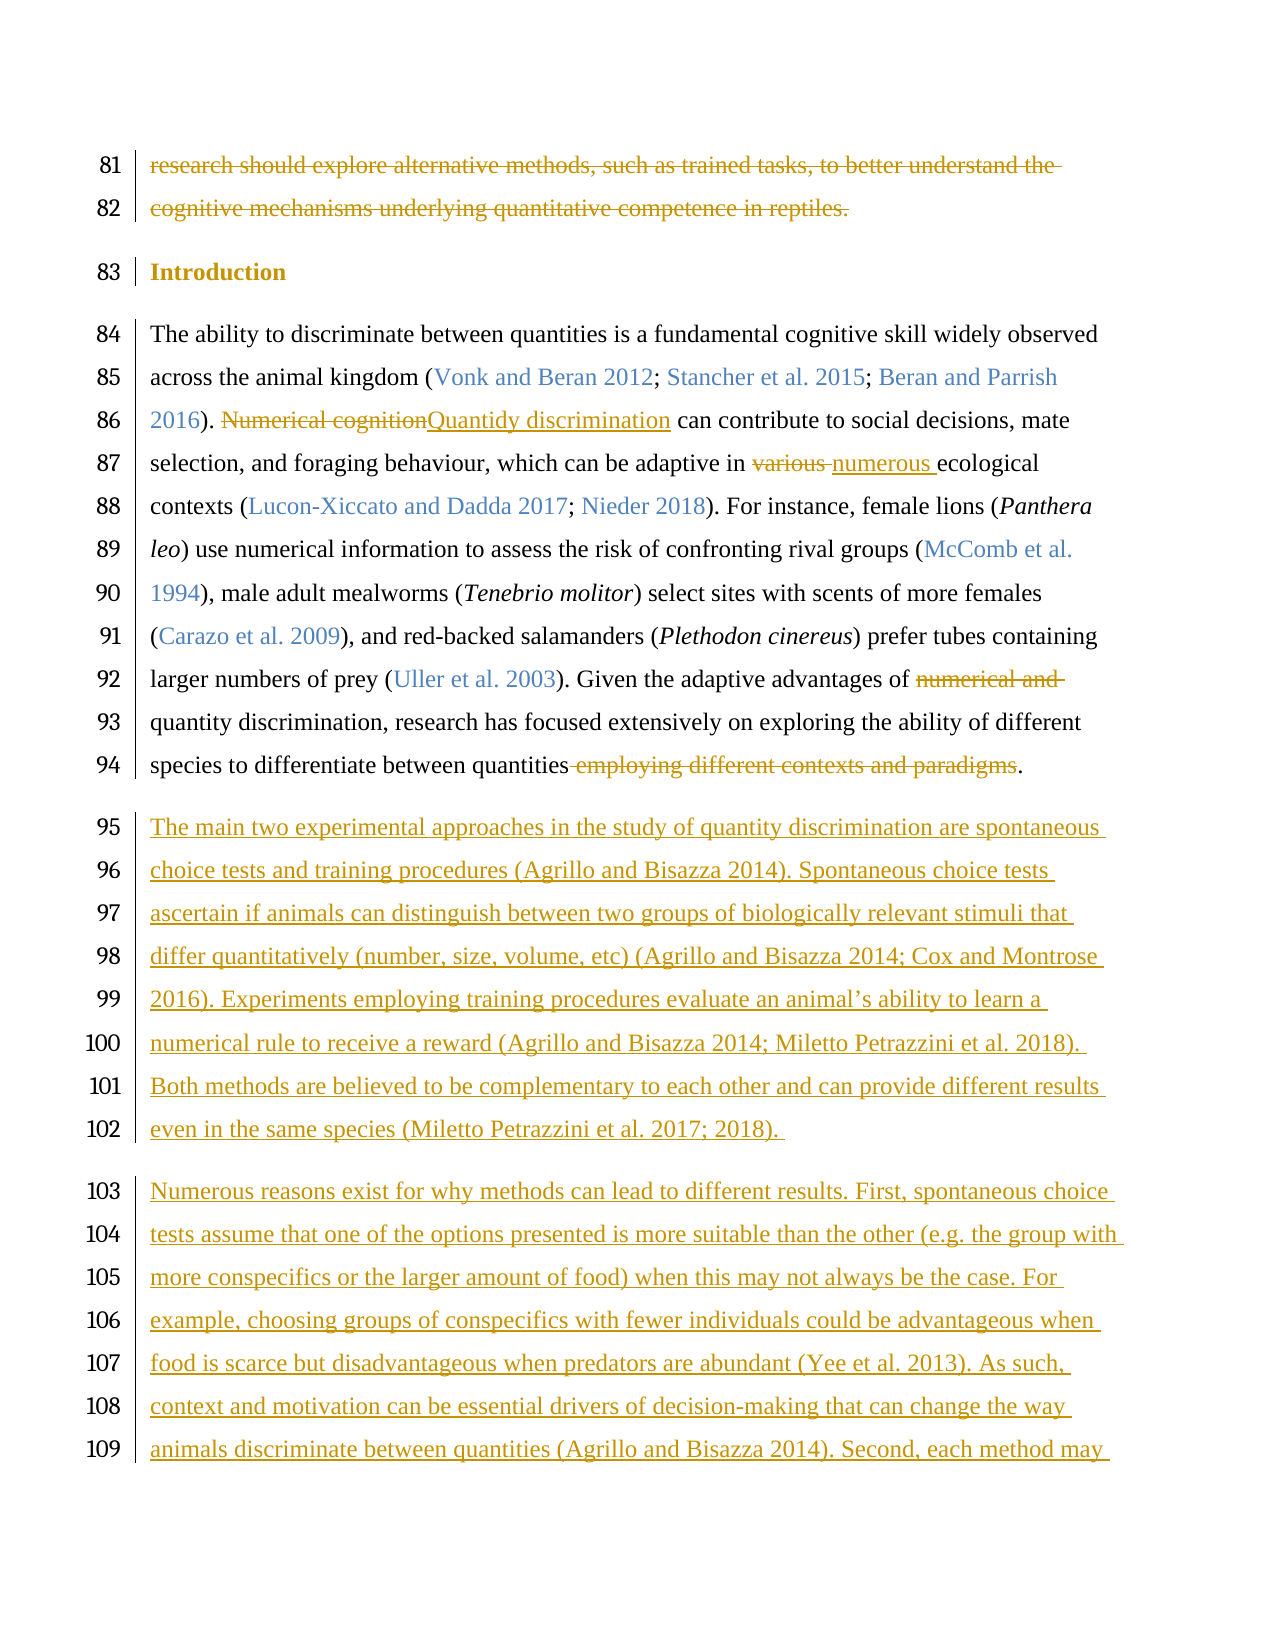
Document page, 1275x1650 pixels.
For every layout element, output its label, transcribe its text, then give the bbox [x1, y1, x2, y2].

subtitle Introduction [150, 257, 1125, 286]
text The ability to discriminate between quantities is a fundamental cognitive skill widely observed across the animal kingdom (Vonk and Beran 2012; Stancher et al. 2015; Beran and Parrish 2016). can contribute to social decisions, mate selection, and foraging behaviour, which can be adaptive in ecological contexts (Lucon-Xiccato and Dadda 2017; Nieder 2018). For instance, female lions (Panthera leo) use numerical information to assess the risk of confronting rival groups (McComb et al. 1994), male adult mealworms (Tenebrio molitor) select sites with scents of more females (Carazo et al. 2009), and red-backed salamanders (Plethodon cinereus) prefer tubes containing larger numbers of prey (Uller et al. 2003). Given the adaptive advantages of quantity discrimination, research has focused extensively on exploring the ability of different species to differentiate between quantities. [150, 319, 1125, 779]
